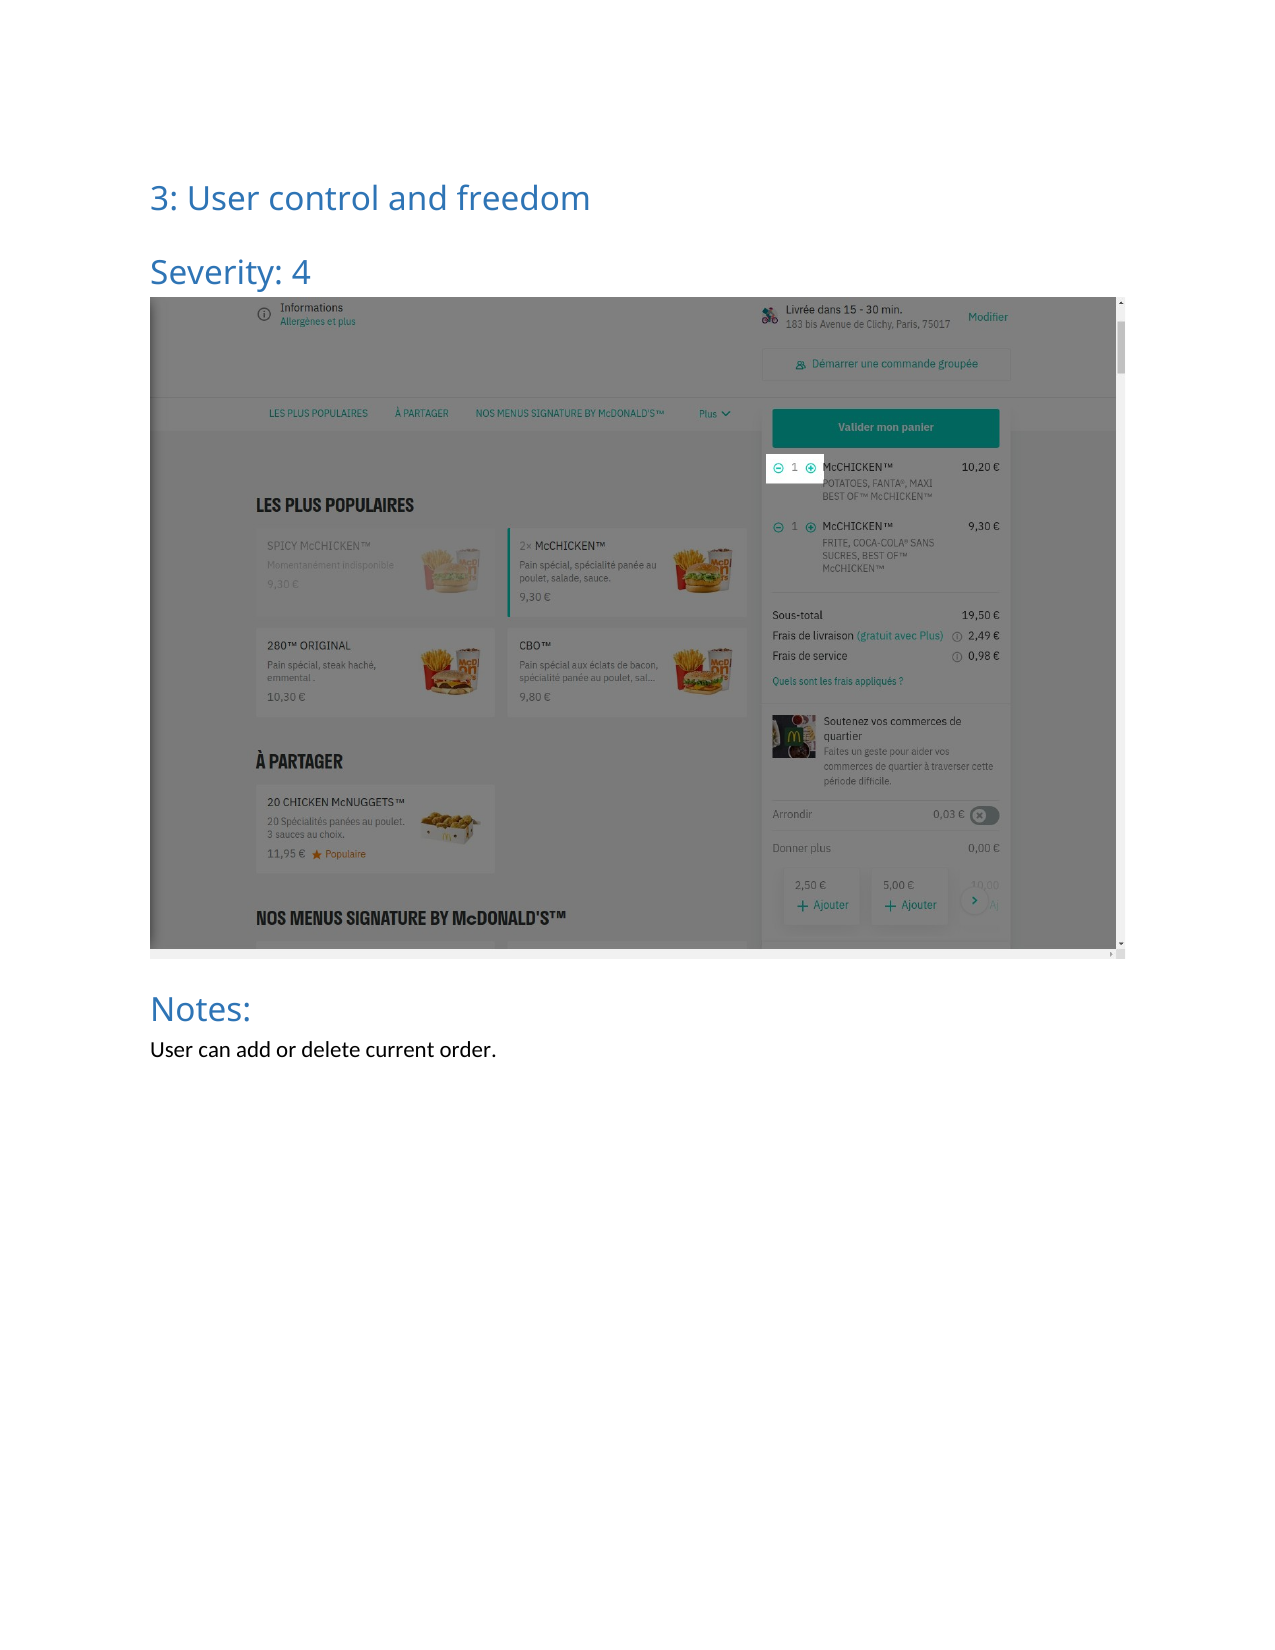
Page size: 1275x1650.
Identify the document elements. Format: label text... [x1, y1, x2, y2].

subtitle 3: User control and freedom [150, 175, 1125, 220]
subtitle Notes: [150, 986, 1125, 1031]
text User can add or delete current order. [150, 1035, 1125, 1063]
picture [150, 297, 1125, 959]
subtitle Severity: 4 [150, 249, 1125, 294]
